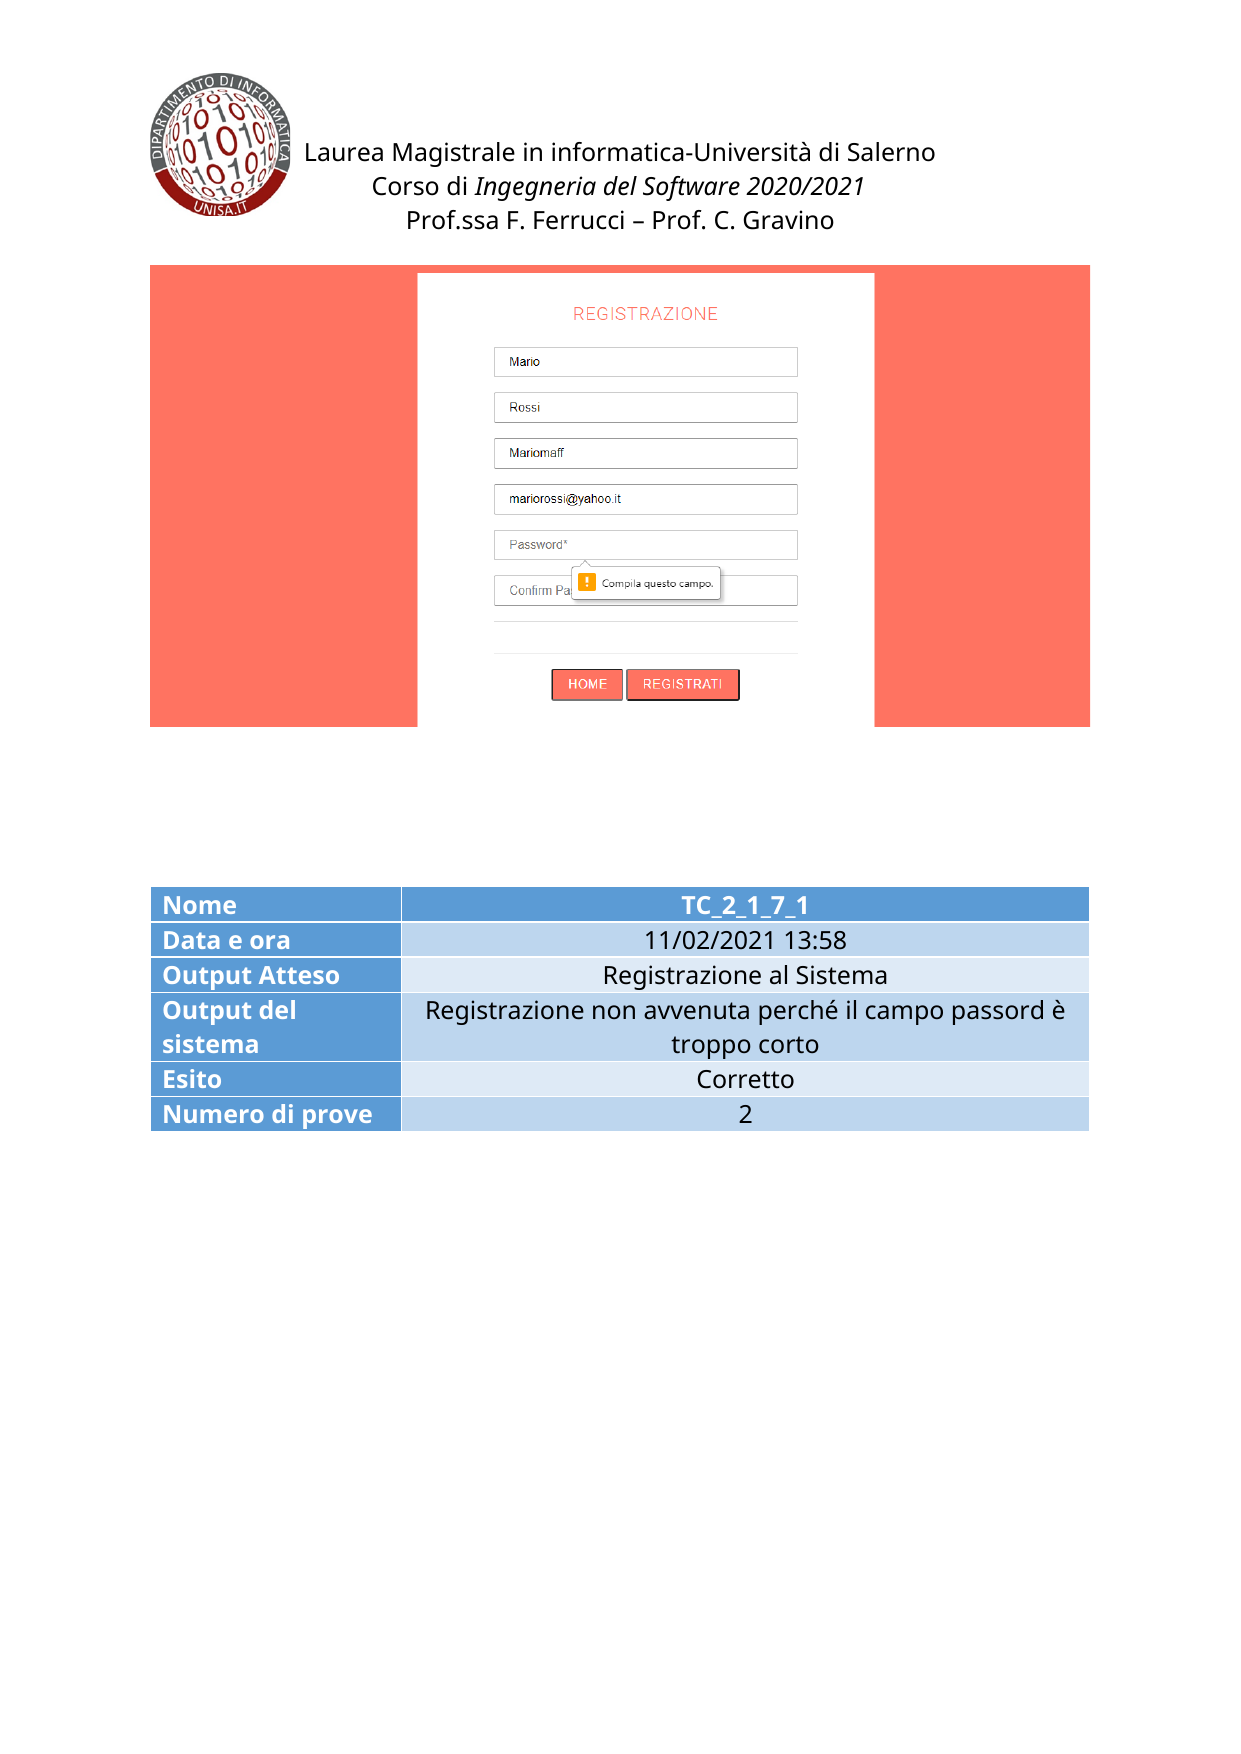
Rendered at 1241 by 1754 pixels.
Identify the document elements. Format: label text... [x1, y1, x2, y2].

table_cell Corretto [402, 1062, 1089, 1096]
table_header TC_2_1_7_1 [402, 887, 1089, 921]
picture [150, 265, 1091, 727]
table_header Nome [151, 887, 401, 921]
table_cell Registrazione non avvenuta perché il campo passord è troppo corto [402, 993, 1089, 1061]
table_cell Data e ora [151, 923, 401, 956]
table_cell Output del sistema [151, 993, 401, 1061]
table_cell Registrazione al Sistema [402, 958, 1089, 992]
table_cell Output Atteso [151, 958, 401, 992]
table_cell Esito [151, 1062, 401, 1096]
picture [149, 73, 290, 215]
table_cell 11/02/2021 13:58 [402, 923, 1089, 956]
table_cell Numero di prove [151, 1097, 401, 1131]
table_cell 2 [402, 1097, 1089, 1131]
